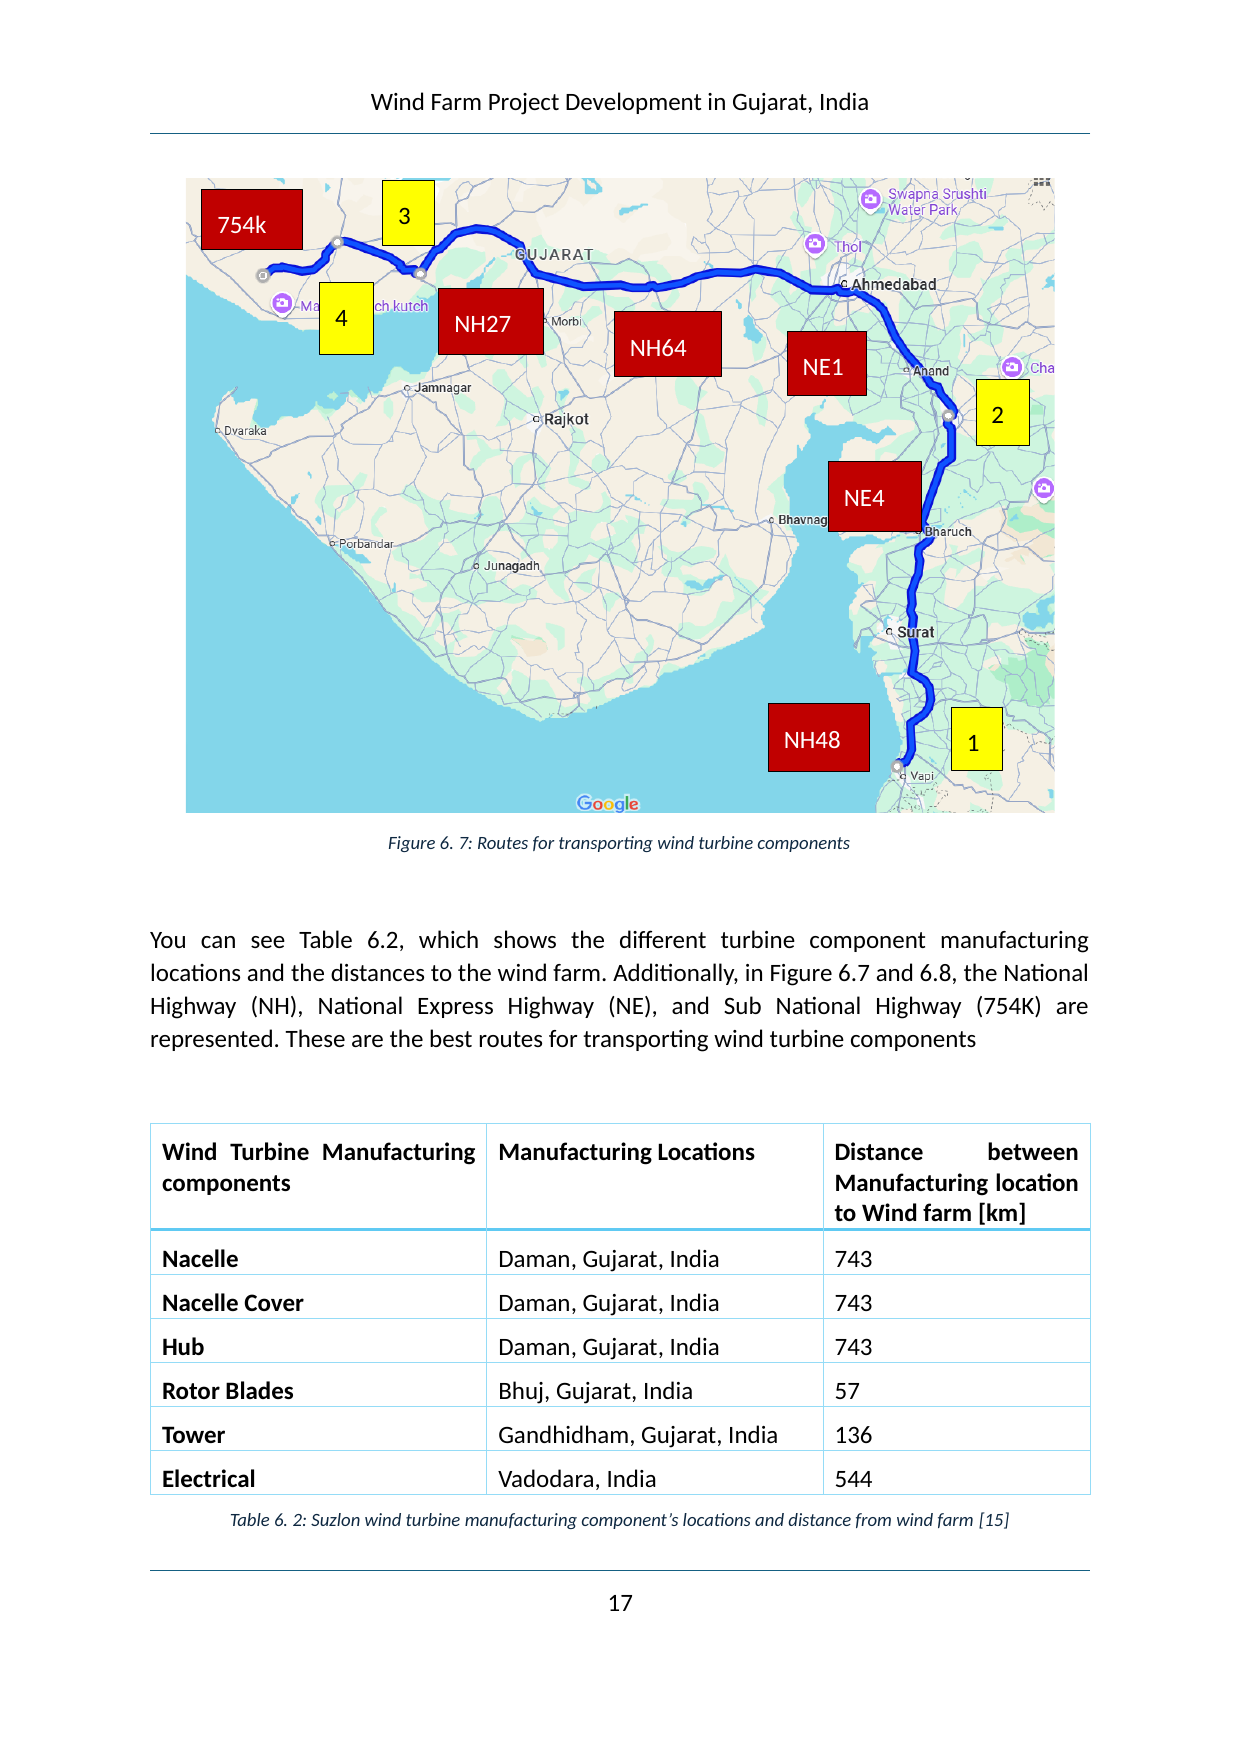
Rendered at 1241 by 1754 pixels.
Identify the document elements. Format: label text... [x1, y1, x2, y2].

table_cell Vadodara, India [487, 1451, 823, 1494]
table_cell Nacelle Cover [151, 1275, 486, 1318]
table_cell Gandhidham, Gujarat, India [487, 1407, 823, 1450]
table_cell Rotor Blades [151, 1363, 486, 1406]
table_cell Electrical [151, 1451, 486, 1494]
table_cell Tower [151, 1407, 486, 1450]
table_cell 743 [824, 1319, 1090, 1362]
table_cell Hub [151, 1319, 486, 1362]
text Table 6. : Suzlon wind turbine manufacturing component’s locations and distance from wind farm [150, 1508, 1090, 1531]
text You can see Table 6.2, which shows the different turbine component manufacturing locations and the distances to the wind farm. Additionally, in Figure 6.7 and 6.8, the National Highway (NH), National Express Highway (NE), and Sub National Highway (754K) are represented. These are the best routes for transporting wind turbine components [150, 925, 1090, 1054]
table_header Manufacturing Locations [487, 1124, 823, 1228]
table_cell Bhuj, Gujarat, India [487, 1363, 823, 1406]
table_cell 136 [824, 1407, 1090, 1450]
table_cell 57 [824, 1363, 1090, 1406]
table_cell Daman, Gujarat, India [487, 1319, 823, 1362]
table_cell 544 [824, 1451, 1090, 1494]
table_cell Daman, Gujarat, India [487, 1275, 823, 1318]
table_cell 743 [824, 1275, 1090, 1318]
table_cell 743 [824, 1231, 1090, 1274]
picture [185, 177, 1055, 813]
table_cell Nacelle [151, 1231, 486, 1274]
table_header Wind Turbine Manufacturing components [151, 1124, 486, 1228]
table_header Distance between Manufacturing location to Wind farm [km] [824, 1124, 1090, 1228]
table_cell Daman, Gujarat, India [487, 1231, 823, 1274]
